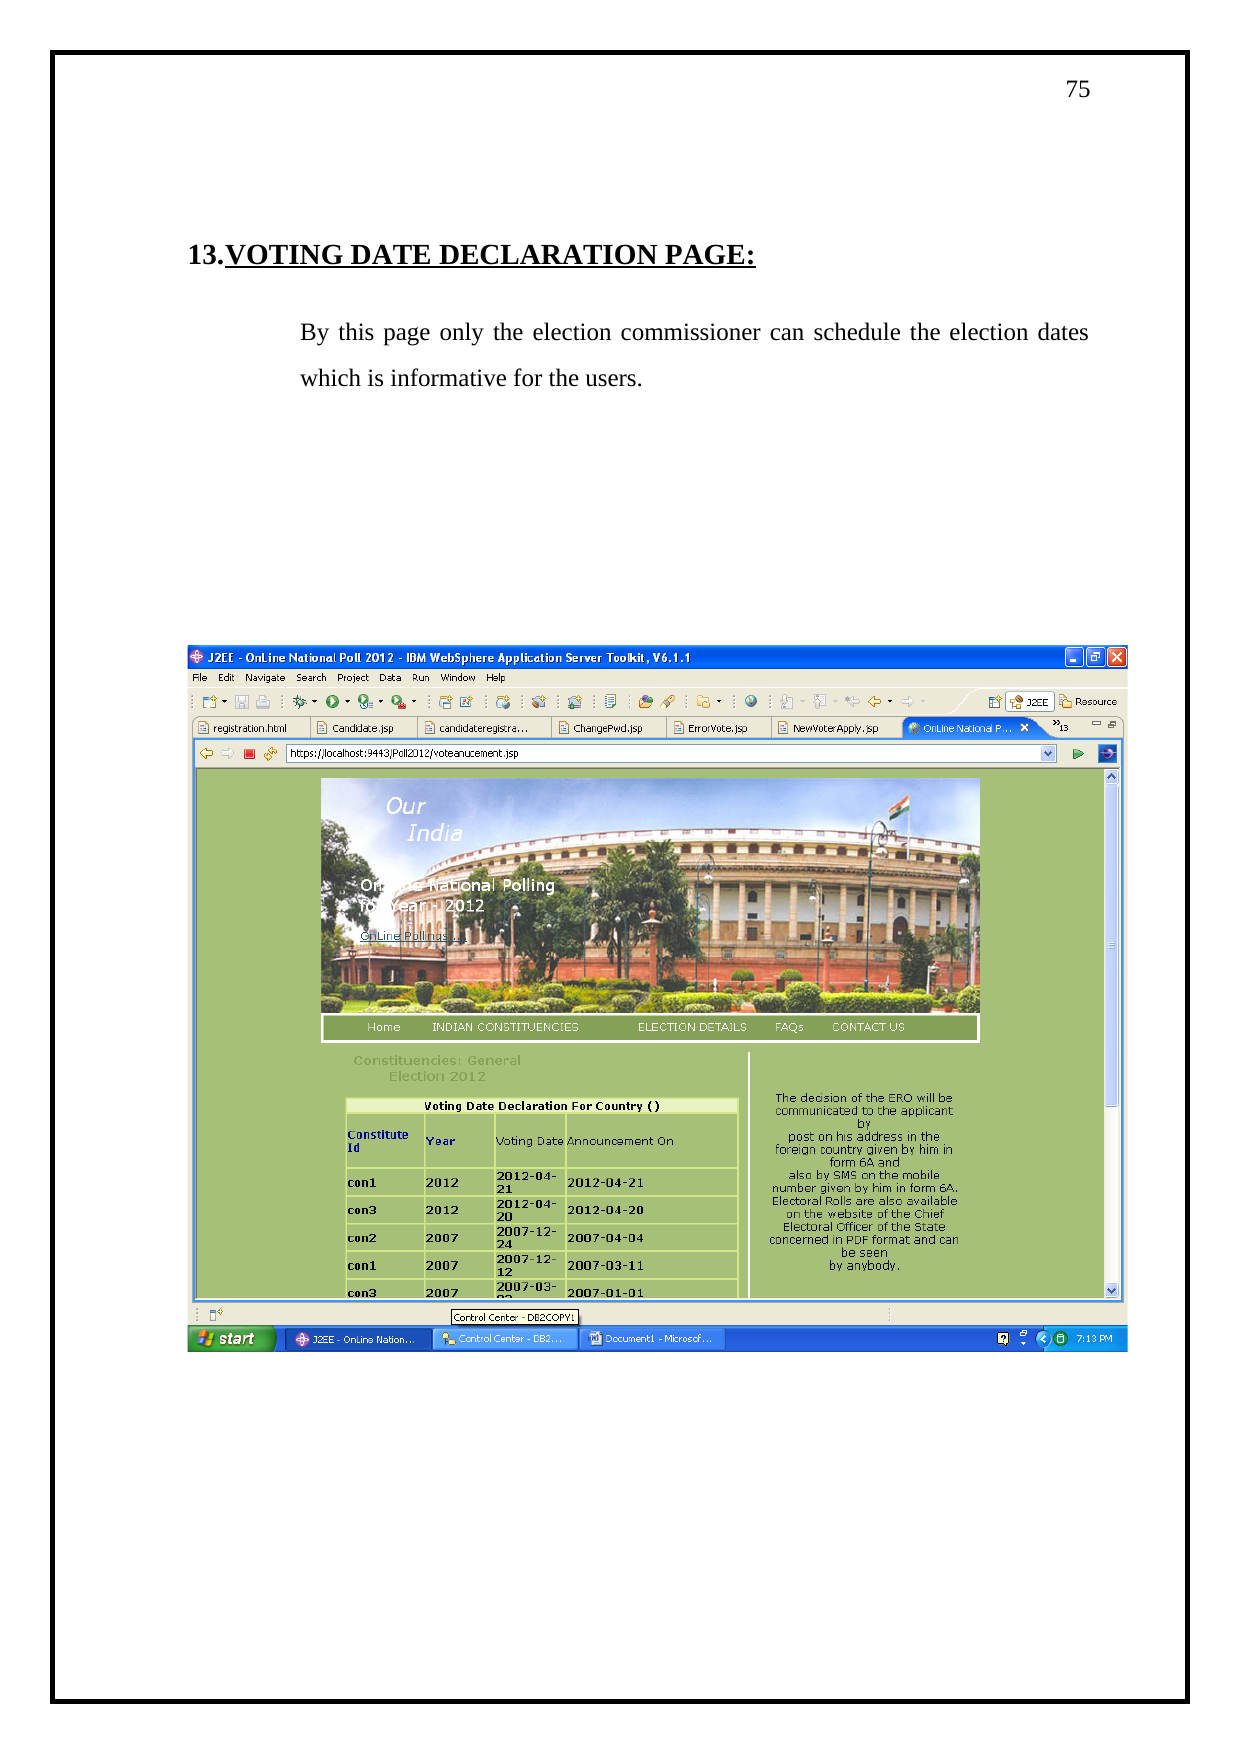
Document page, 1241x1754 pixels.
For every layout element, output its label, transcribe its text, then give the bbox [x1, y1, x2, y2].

text By this page only the election commissioner can schedule the election dates which is informative for the users. [300, 300, 1090, 392]
picture [187, 645, 1128, 1352]
list VOTING DATE DECLARATION PAGE: [187, 225, 1090, 271]
